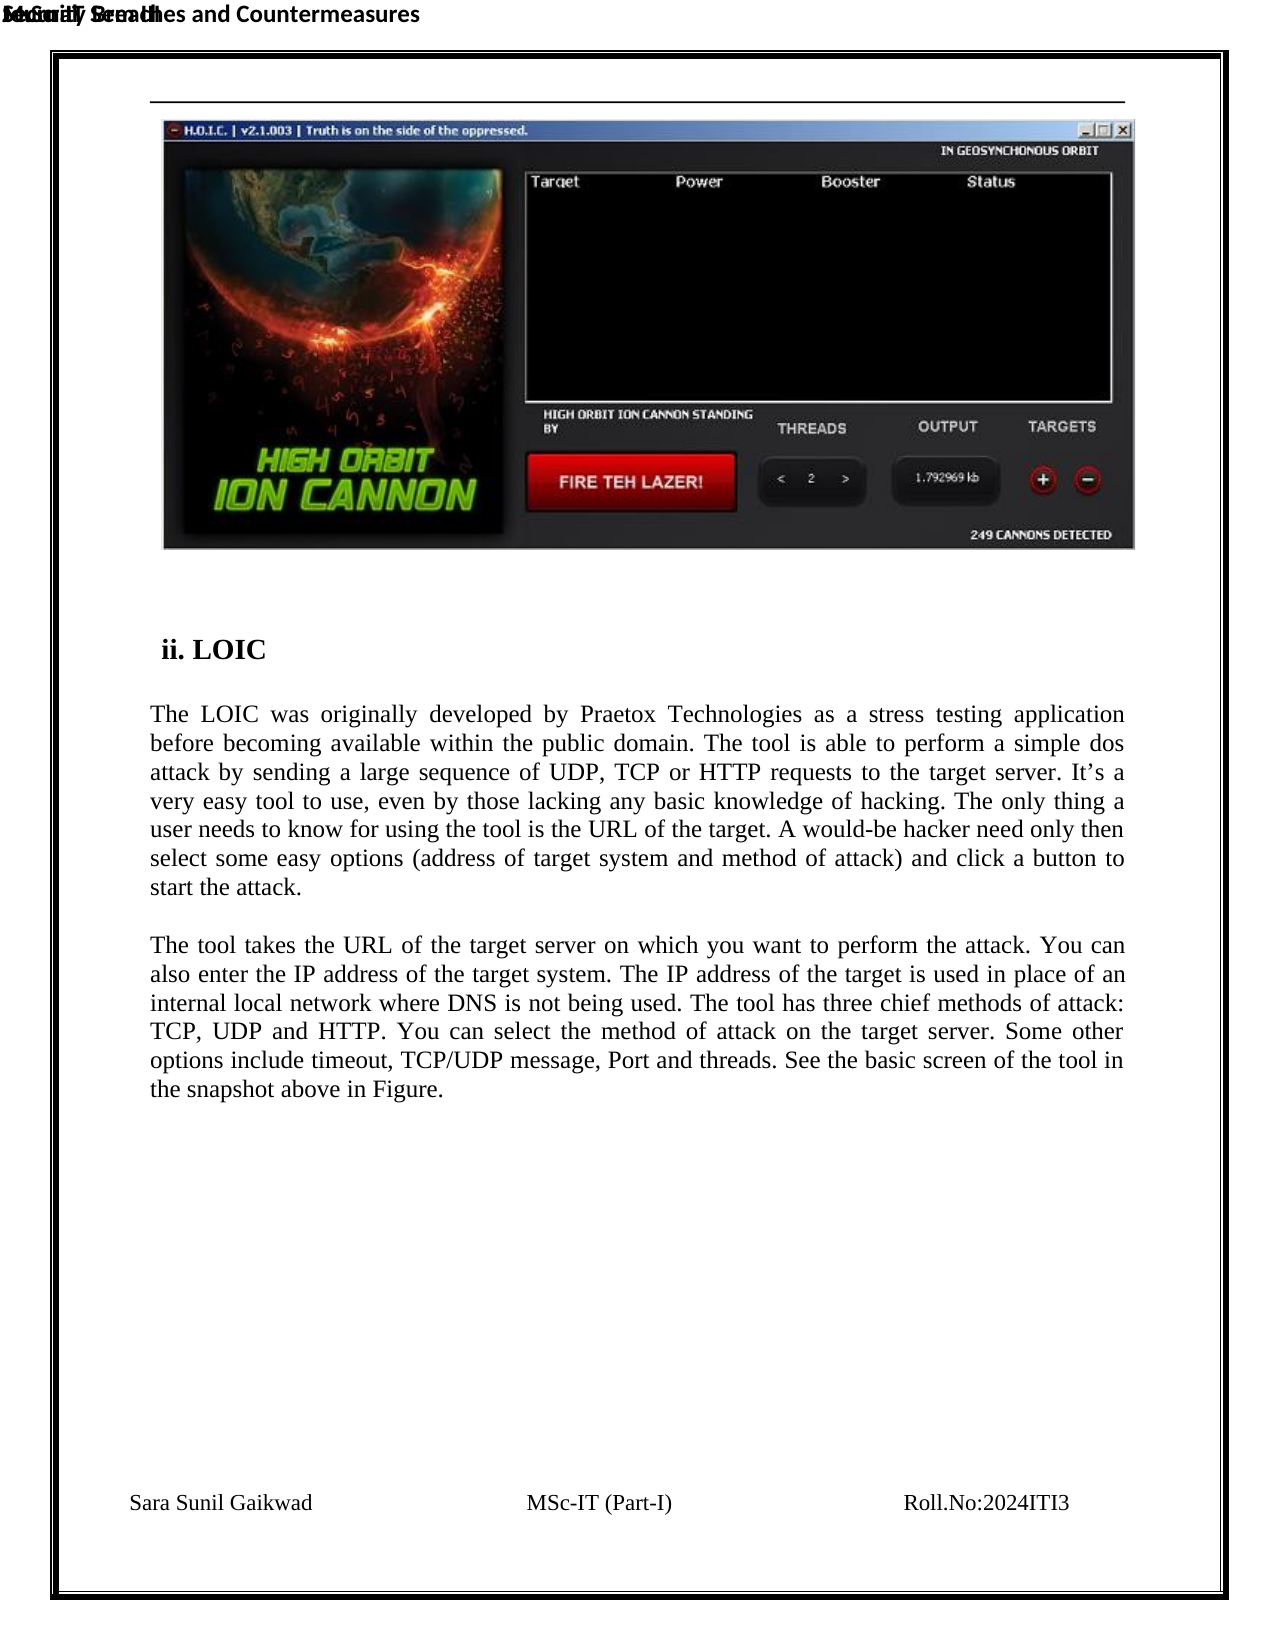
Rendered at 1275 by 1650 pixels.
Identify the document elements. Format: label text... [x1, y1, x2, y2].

text The LOIC was originally developed by Praetox Technologies as a stress testing application before becoming available within the public domain. The tool is able to perform a simple dos attack by sending a large sequence of UDP, TCP or HTTP requests to the target server. It’s a very easy tool to use, even by those lacking any basic knowledge of hacking. The only thing a user needs to know for using the tool is the URL of the target. A would-be hacker need only then select some easy options (address of target system and method of attack) and click a button to start the attack. [150, 699, 1125, 901]
subtitle LOIC [161, 632, 1220, 665]
picture [161, 119, 1135, 550]
text The tool takes the URL of the target server on which you want to perform the attack. You can also enter the IP address of the target system. The IP address of the target is used in place of an internal local network where DNS is not being used. The tool has three chief methods of attack: TCP, UDP and HTTP. You can select the method of attack on the target server. Some other options include timeout, TCP/UDP message, Port and threads. See the basic screen of the tool in the snapshot above in Figure. [150, 930, 1126, 1103]
